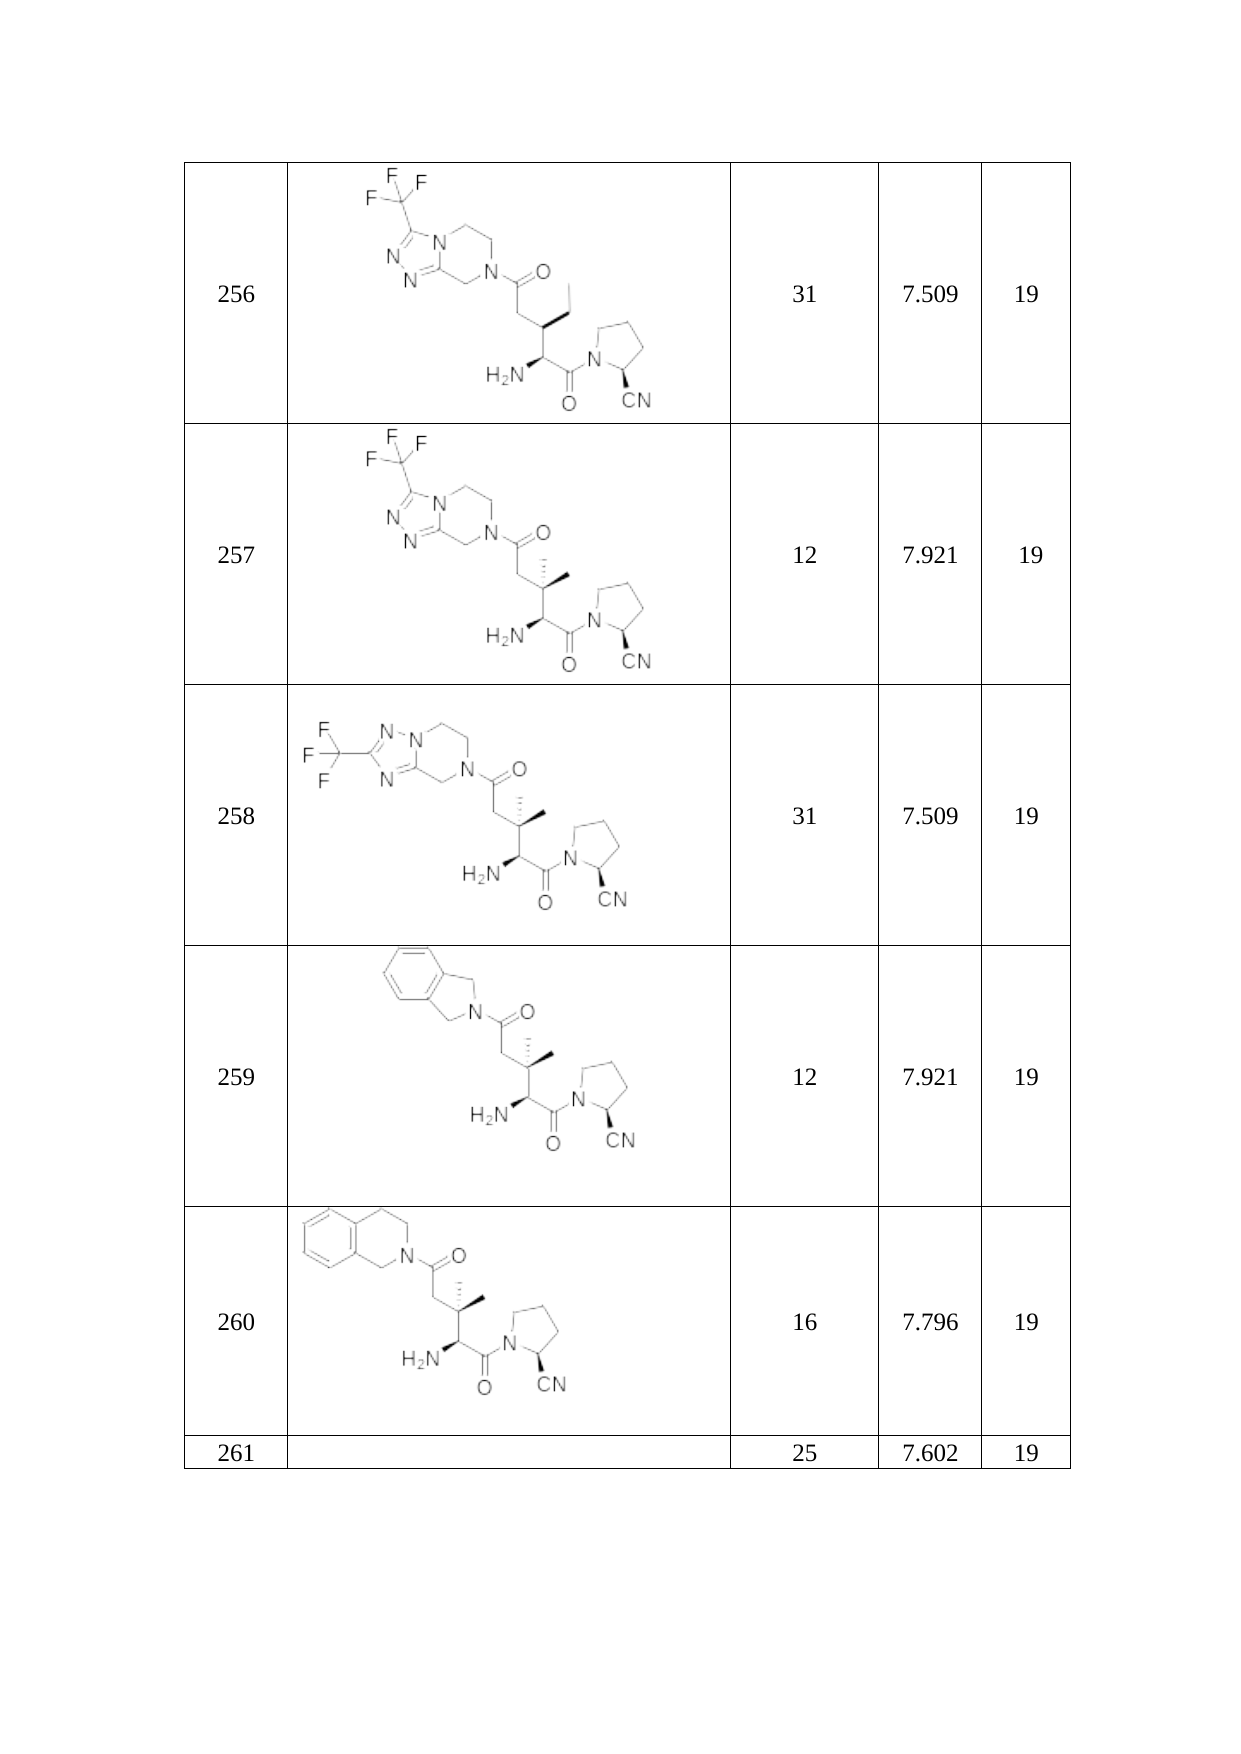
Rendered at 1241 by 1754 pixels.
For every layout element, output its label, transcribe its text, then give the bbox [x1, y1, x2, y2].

table_cell 19 [982, 1207, 1070, 1435]
table_cell 258 [185, 685, 287, 945]
table_cell 7.509 [879, 685, 981, 945]
table_cell 257 [185, 424, 287, 684]
table_cell 19 [982, 424, 1070, 684]
table_cell [288, 1207, 730, 1435]
table_cell [288, 1436, 730, 1468]
table_cell 31 [731, 163, 878, 423]
table_cell [288, 946, 730, 1206]
table_cell 7.602 [879, 1436, 981, 1468]
table_cell 260 [185, 1207, 287, 1435]
table_cell [288, 424, 730, 684]
table_cell [288, 685, 730, 945]
table_cell 7.921 [879, 424, 981, 684]
table_cell 12 [731, 424, 878, 684]
table_cell 25 [731, 1436, 878, 1468]
table_cell 19 [982, 1436, 1070, 1468]
table_cell 19 [982, 946, 1070, 1206]
table_cell 16 [731, 1207, 878, 1435]
table_cell 261 [185, 1436, 287, 1468]
table_cell 19 [982, 163, 1070, 423]
table_cell [288, 163, 730, 423]
table_cell 7.509 [879, 163, 981, 423]
table_cell 256 [185, 163, 287, 423]
table_cell 12 [731, 946, 878, 1206]
table_cell 31 [731, 685, 878, 945]
table_cell 7.921 [879, 946, 981, 1206]
table_cell 7.796 [879, 1207, 981, 1435]
table_cell 19 [982, 685, 1070, 945]
table_cell 259 [185, 946, 287, 1206]
